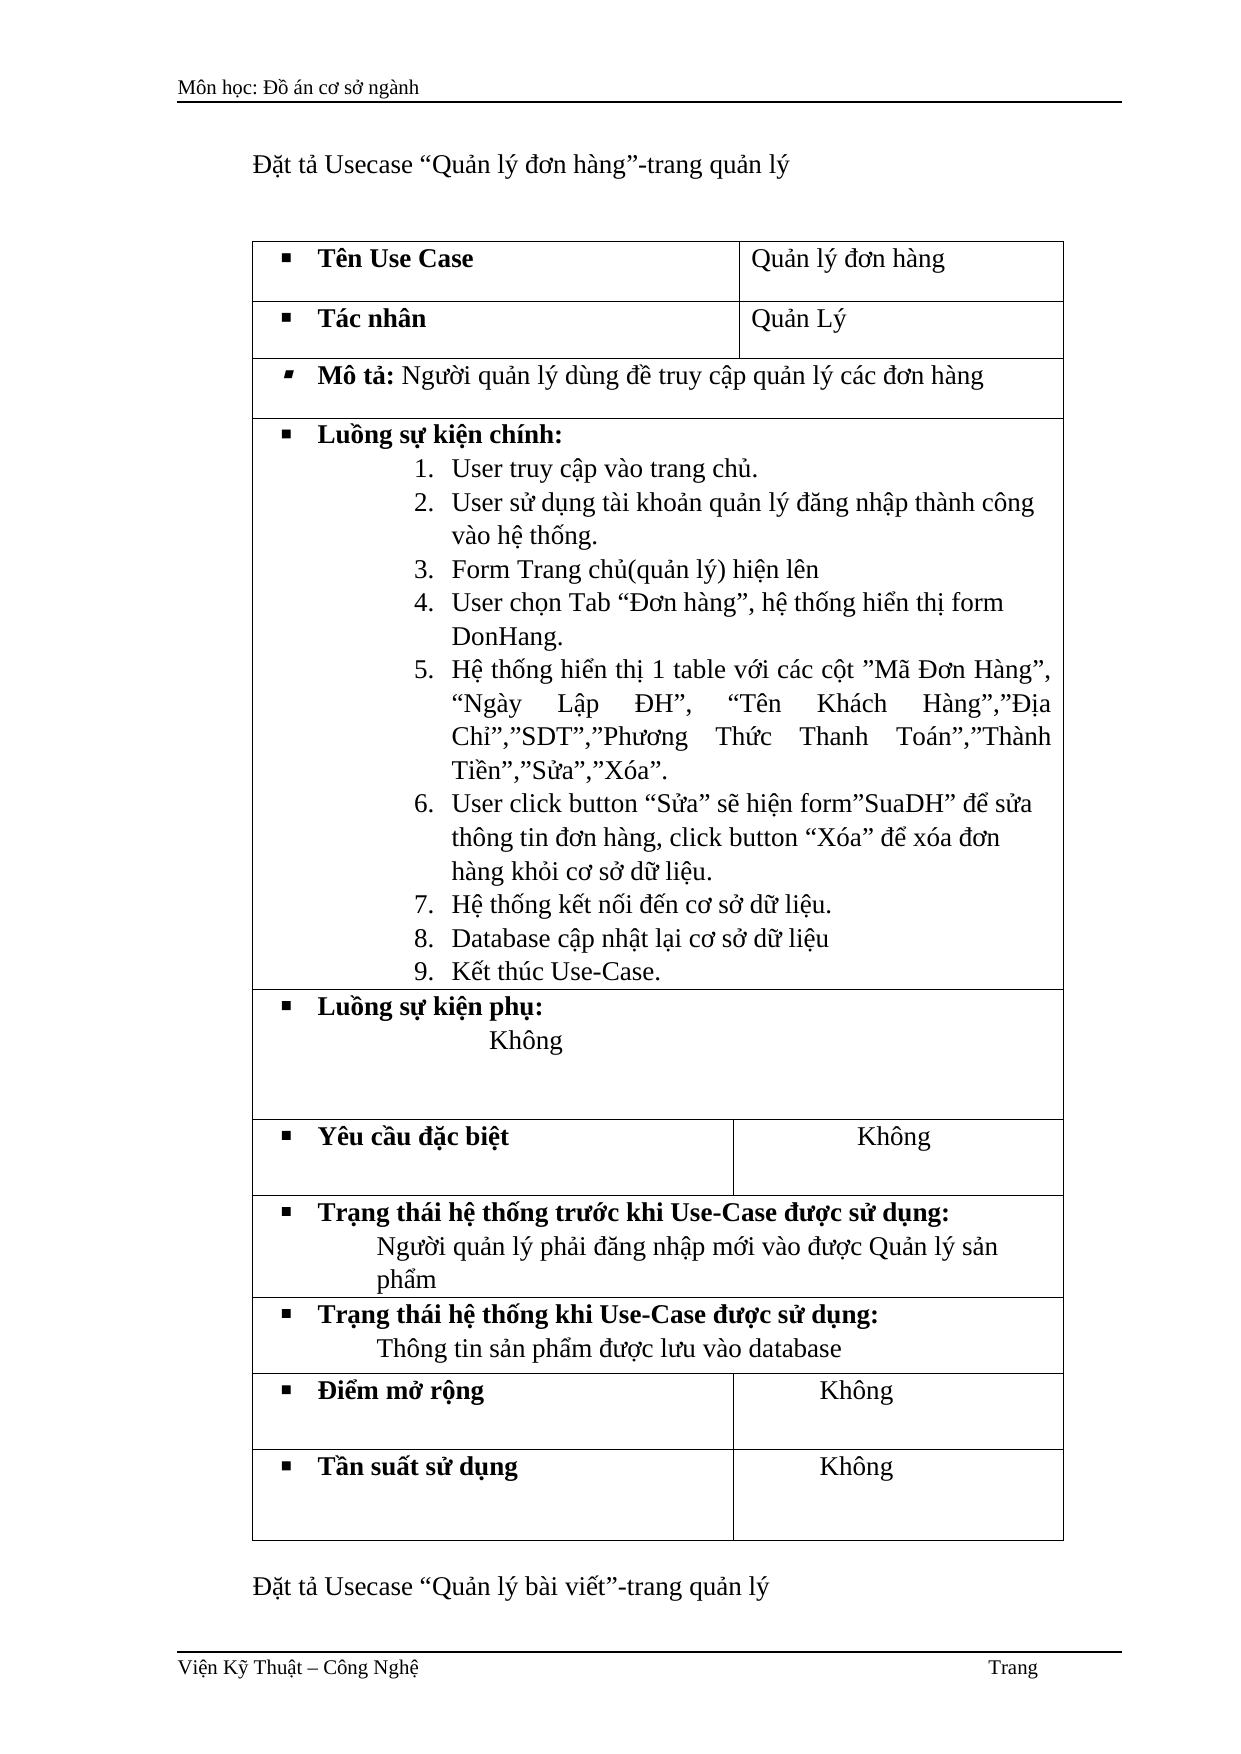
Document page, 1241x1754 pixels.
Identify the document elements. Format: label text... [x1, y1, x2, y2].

table_cell Không [734, 1450, 1063, 1540]
table_cell Không [734, 1120, 1063, 1195]
text Đặt tả Usecase “Quản lý đơn hàng”-trang quản lý [177, 148, 1122, 179]
table_cell Mô tả: Người quản lý dùng đề truy cập quản lý các đơn hàng [253, 359, 1063, 417]
table_cell Luồng sự kiện phụ: Không [253, 990, 1063, 1119]
table_cell Không [734, 1374, 1063, 1449]
table_cell Quản Lý [740, 302, 1063, 358]
table_cell Tác nhân [253, 302, 739, 358]
table_cell Trạng thái hệ thống khi Use-Case được sử dụng: Thông tin sản phẩm được lưu vào database [253, 1298, 1063, 1373]
table_cell Luồng sự kiện chính: User truy cập vào trang chủ. User sử dụng tài khoản quản lý đăng nhập thành công vào hệ thống. Form Trang chủ(quản lý) hiện lên User chọn Tab “Đơn hàng”, hệ thống hiển thị form DonHang. Hệ thống hiển thị 1 table với các cột ”Mã Đơn Hàng”, “Ngày Lập ĐH”, “Tên Khách Hàng”,”Địa Chỉ”,”SDT”,”Phương Thức Thanh Toán”,”Thành Tiền”,”Sửa”,”Xóa”. User click button “Sửa” sẽ hiện form”SuaDH” để sửa thông tin đơn hàng, click button “Xóa” để xóa đơn hàng khỏi cơ sở dữ liệu. Hệ thống kết nối đến cơ sở dữ liệu. Database cập nhật lại cơ sở dữ liệu Kết thúc Use-Case. [253, 419, 1063, 989]
table_header Tên Use Case [253, 242, 739, 301]
table_cell Tần suất sử dụng [253, 1450, 733, 1540]
table_cell Điểm mở rộng [253, 1374, 733, 1449]
table_cell Yêu cầu đặc biệt [253, 1120, 733, 1195]
table_cell Trạng thái hệ thống trước khi Use-Case được sử dụng: Người quản lý phải đăng nhập mới vào được Quản lý sản phẩm [253, 1196, 1063, 1297]
text Đặt tả Usecase “Quản lý bài viết”-trang quản lý [177, 1570, 1122, 1601]
table_header Quản lý đơn hàng [740, 242, 1063, 301]
